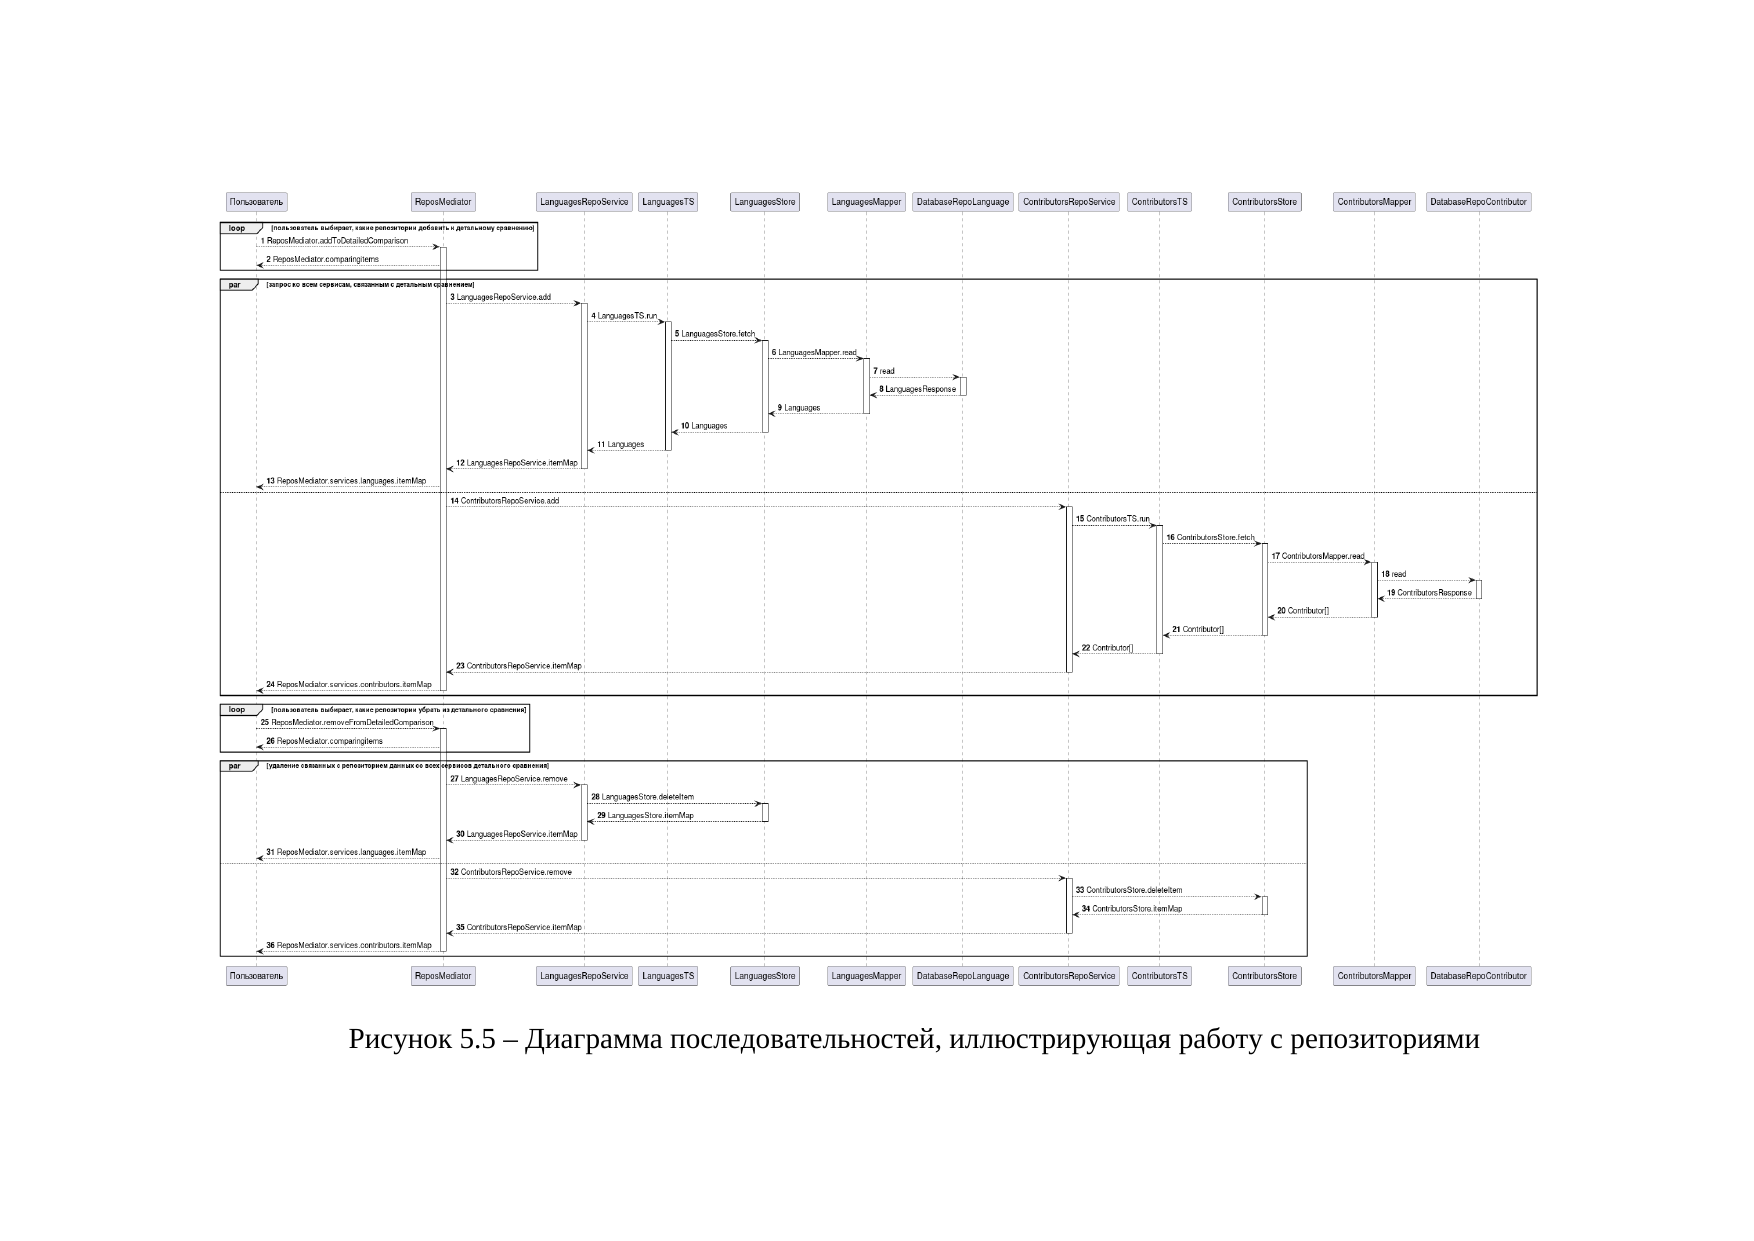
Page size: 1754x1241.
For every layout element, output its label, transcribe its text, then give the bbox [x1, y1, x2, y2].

picture [215, 189, 1540, 988]
